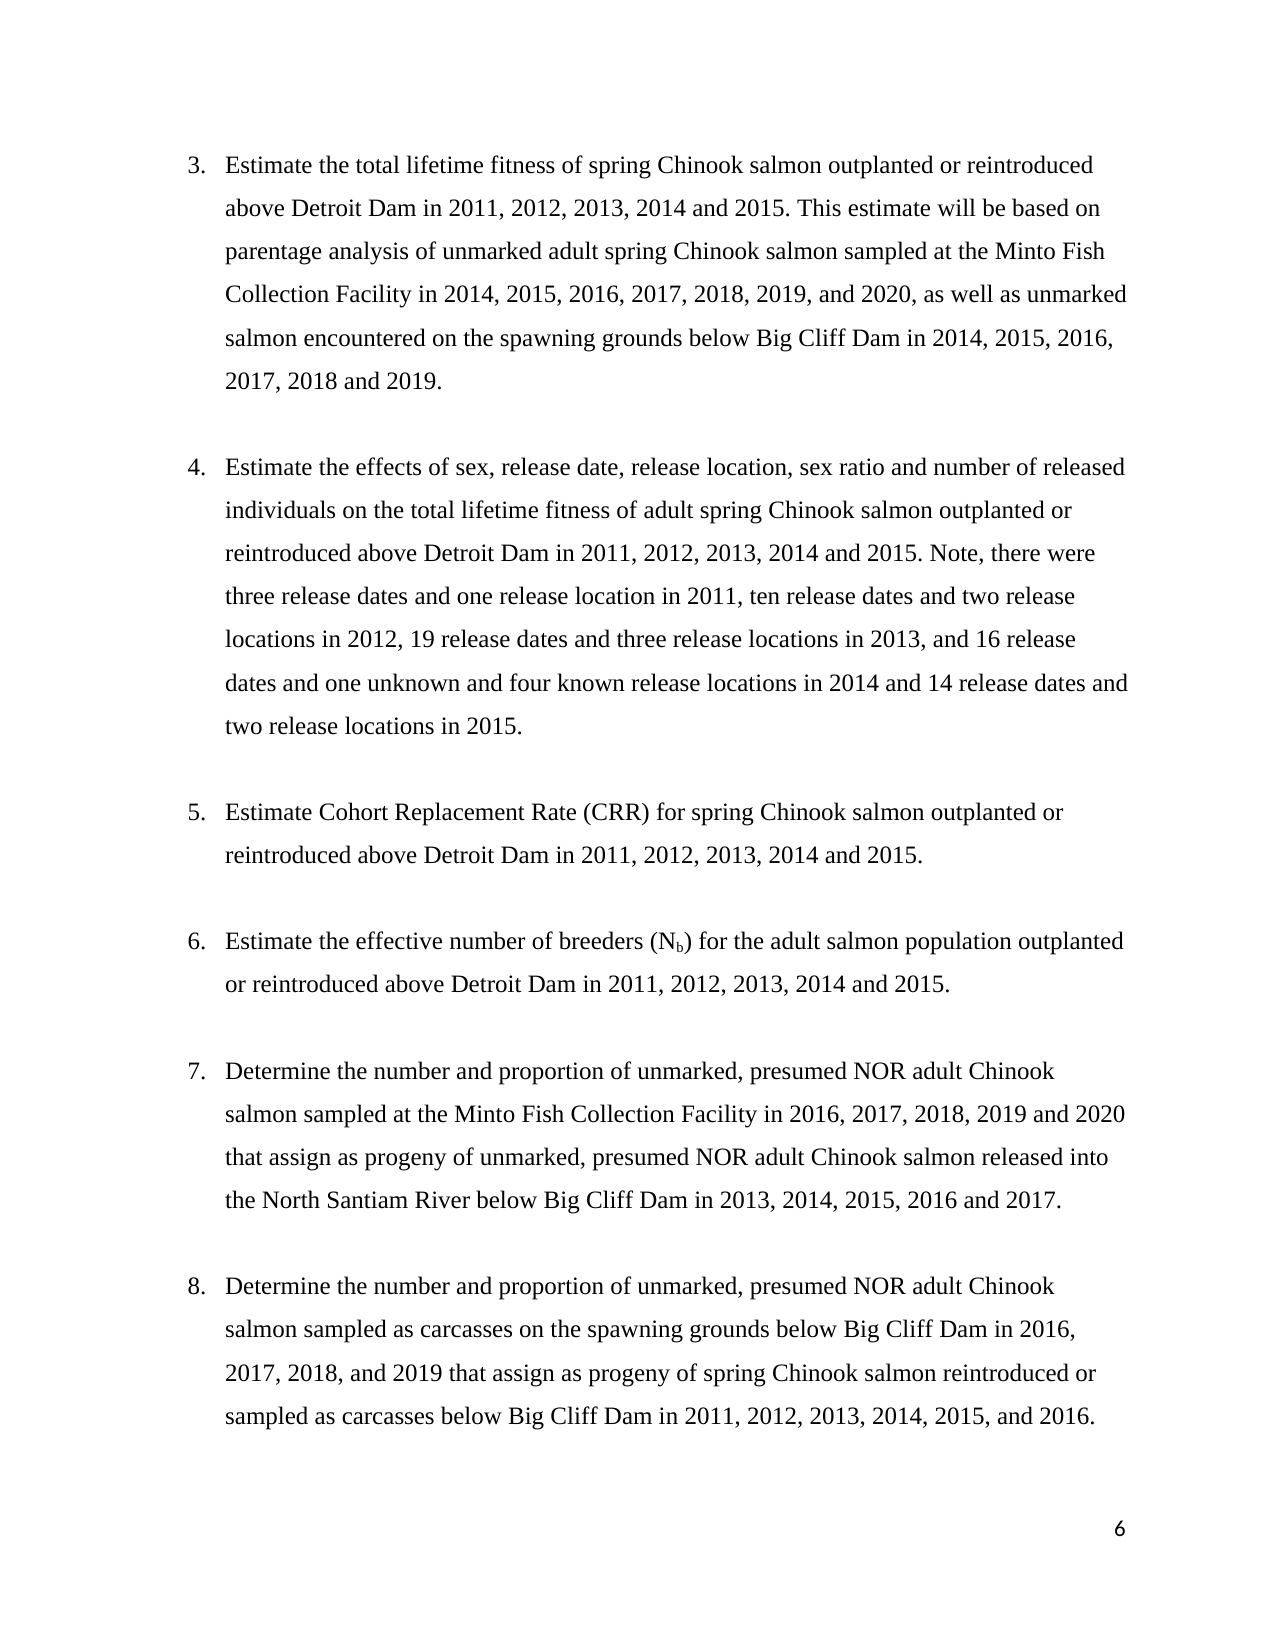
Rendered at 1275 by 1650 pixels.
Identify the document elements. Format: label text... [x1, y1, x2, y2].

list Estimate the effective number of breeders (Nb) for the adult salmon population outplanted or reintroduced above Detroit Dam in 2011, 2012, 2013, 2014 and 2015. [187, 926, 1130, 998]
list Estimate Cohort Replacement Rate (CRR) for spring Chinook salmon outplanted or reintroduced above Detroit Dam in 2011, 2012, 2013, 2014 and 2015. [187, 797, 1130, 869]
list Estimate the total lifetime fitness of spring Chinook salmon outplanted or reintroduced above Detroit Dam in 2011, 2012, 2013, 2014 and 2015. This estimate will be based on parentage analysis of unmarked adult spring Chinook salmon sampled at the Minto Fish Collection Facility in 2014, 2015, 2016, 2017, 2018, 2019, and 2020, as well as unmarked salmon encountered on the spawning grounds below Big Cliff Dam in 2014, 2015, 2016, 2017, 2018 and 2019. [187, 150, 1130, 394]
list Estimate the effects of sex, release date, release location, sex ratio and number of released individuals on the total lifetime fitness of adult spring Chinook salmon outplanted or reintroduced above Detroit Dam in 2011, 2012, 2013, 2014 and 2015. Note, there were three release dates and one release location in 2011, ten release dates and two release locations in 2012, 19 release dates and three release locations in 2013, and 16 release dates and one unknown and four known release locations in 2014 and 14 release dates and two release locations in 2015. [187, 452, 1130, 739]
list Determine the number and proportion of unmarked, presumed NOR adult Chinook salmon sampled as carcasses on the spawning grounds below Big Cliff Dam in 2016, 2017, 2018, and 2019 that assign as progeny of spring Chinook salmon reintroduced or sampled as carcasses below Big Cliff Dam in 2011, 2012, 2013, 2014, 2015, and 2016. [187, 1271, 1130, 1429]
list Determine the number and proportion of unmarked, presumed NOR adult Chinook salmon sampled at the Minto Fish Collection Facility in 2016, 2017, 2018, 2019 and 2020 that assign as progeny of unmarked, presumed NOR adult Chinook salmon released into the North Santiam River below Big Cliff Dam in 2013, 2014, 2015, 2016 and 2017. [187, 1056, 1130, 1214]
